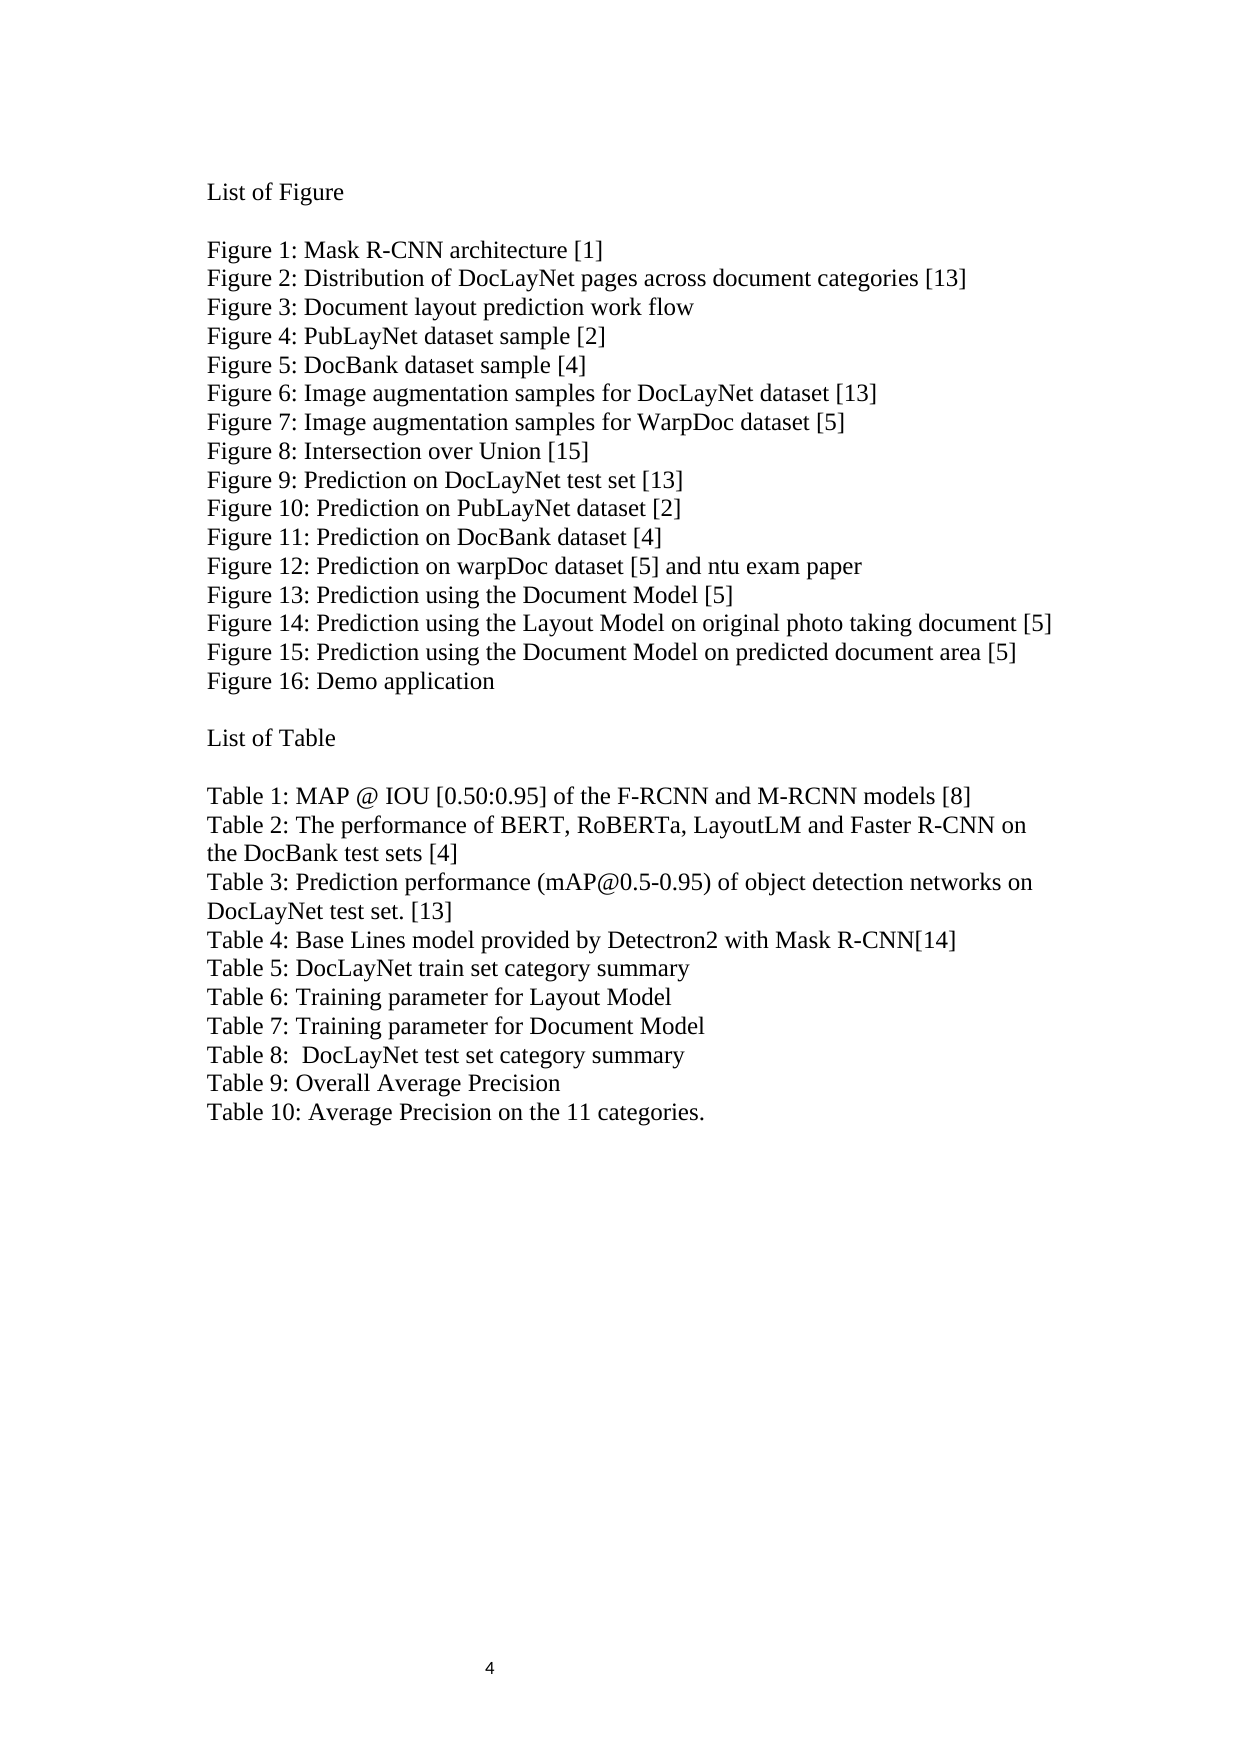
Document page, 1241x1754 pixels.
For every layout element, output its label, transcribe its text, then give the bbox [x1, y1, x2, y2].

text Table 8: DocLayNet test set category summary [207, 1040, 1063, 1068]
text Figure 1: Mask R-CNN architecture [1] [207, 235, 1063, 263]
text List of Table [207, 723, 1063, 752]
text Figure 11: Prediction on DocBank dataset [4] [207, 522, 1063, 551]
text List of Figure [207, 177, 1063, 206]
text Table 2: The performance of BERT, RoBERTa, LayoutLM and Faster R-CNN on the DocBank test sets [4] [207, 810, 1063, 867]
text Table 9: Overall Average Precision [207, 1068, 1063, 1097]
text Table 5: DocLayNet train set category summary [207, 953, 1063, 982]
text Table 4: Base Lines model provided by Detectron2 with Mask R-CNN[14] [207, 925, 1063, 953]
text Figure 15: Prediction using the Document Model on predicted document area [5] [207, 637, 1063, 666]
text Figure 4: PubLayNet dataset sample [2] [207, 321, 1063, 350]
text Figure 3: Document layout prediction work flow [207, 292, 1063, 321]
text Table 6: Training parameter for Layout Model [207, 982, 1063, 1011]
text Figure 10: Prediction on PubLayNet dataset [2] [207, 493, 1063, 522]
text Table 3: Prediction performance (mAP@0.5-0.95) of object detection networks on DocLayNet test set. [13] [207, 867, 1063, 925]
text Figure 9: Prediction on DocLayNet test set [13] [207, 465, 1063, 493]
text Figure 7: Image augmentation samples for WarpDoc dataset [5] [207, 407, 1063, 436]
text Figure 12: Prediction on warpDoc dataset [5] and ntu exam paper [207, 551, 1063, 580]
text Figure 13: Prediction using the Document Model [5] [207, 580, 1063, 608]
text Table 1: MAP @ IOU [0.50:0.95] of the F-RCNN and M-RCNN models [8] [207, 781, 1063, 810]
text Figure 8: Intersection over Union [15] [207, 436, 1063, 465]
text Figure 5: DocBank dataset sample [4] [207, 350, 1063, 378]
text Table 10: Average Precision on the 11 categories. [207, 1097, 1063, 1126]
text Table 7: Training parameter for Document Model [207, 1011, 1063, 1040]
text Figure 14: Prediction using the Layout Model on original photo taking document [5] [207, 608, 1063, 637]
text Figure 2: Distribution of DocLayNet pages across document categories [13] [207, 263, 1063, 292]
text Figure 16: Demo application [207, 666, 1063, 695]
text Figure 6: Image augmentation samples for DocLayNet dataset [13] [207, 378, 1063, 407]
